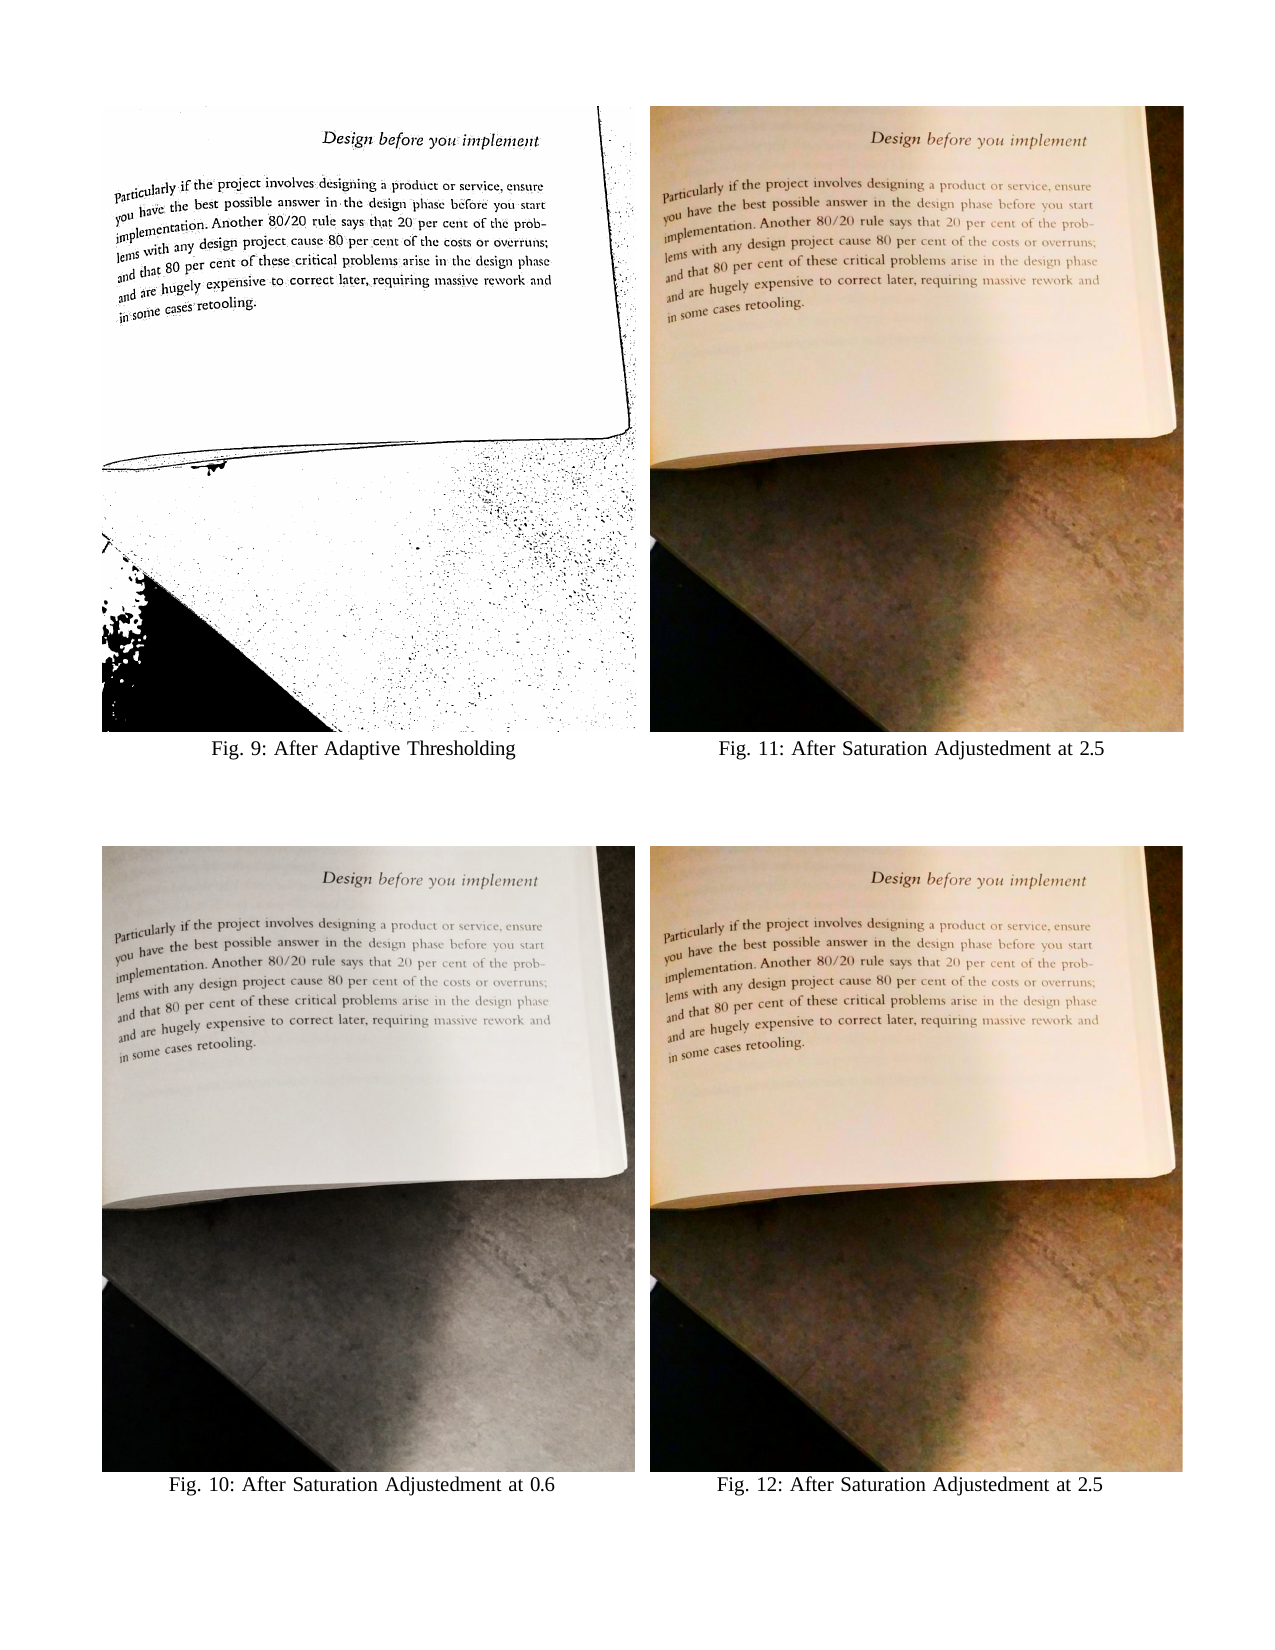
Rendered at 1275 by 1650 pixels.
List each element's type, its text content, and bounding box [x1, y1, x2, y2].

picture [102, 846, 169, 1472]
picture [102, 106, 636, 732]
picture [650, 106, 1184, 732]
text Fig. 9: After Adaptive Thresholding Fig. 11: After Saturation Adjustedment at 2.5 [78, 736, 1237, 760]
text Fig. 10: After Saturation Adjustedment at 0.6 Fig. 12: After Saturation Adjustedment at 2.5 [169, 844, 1237, 1496]
